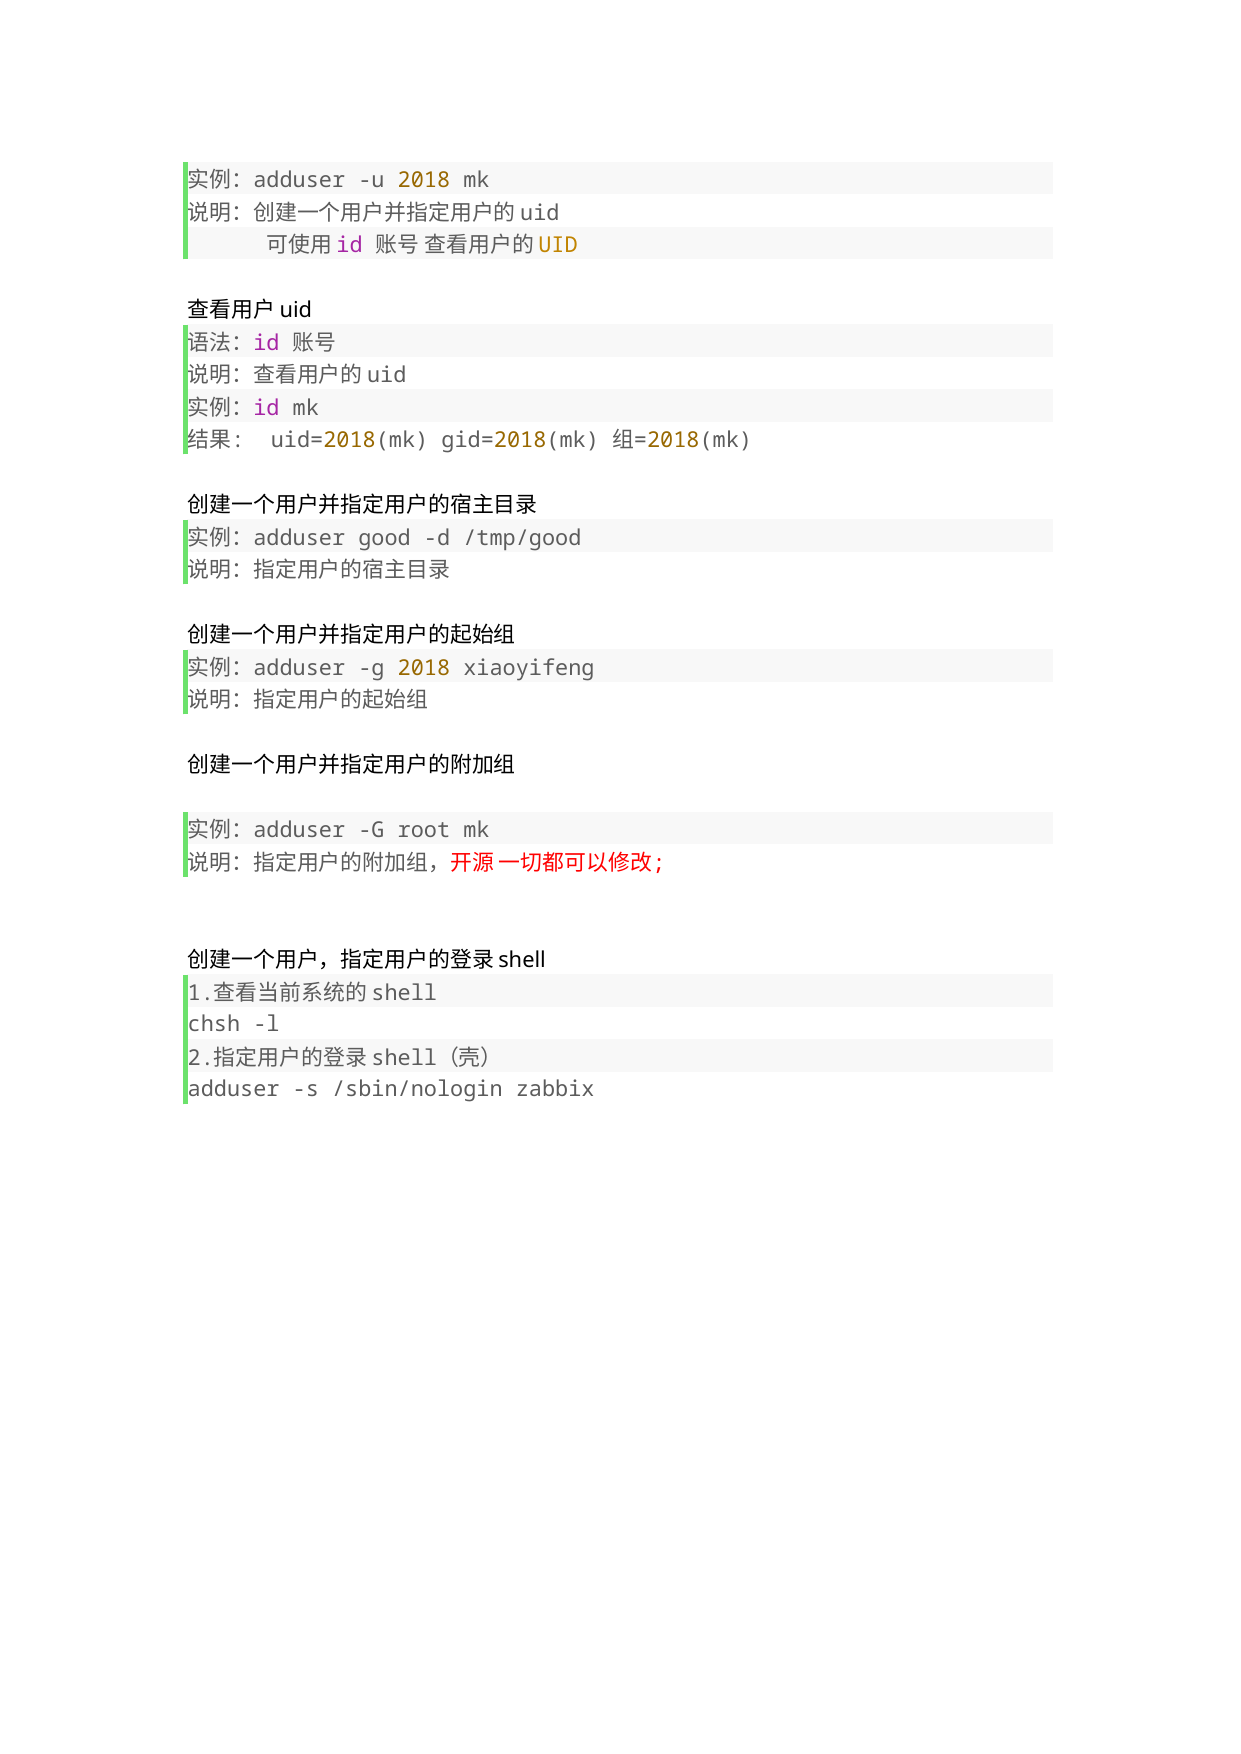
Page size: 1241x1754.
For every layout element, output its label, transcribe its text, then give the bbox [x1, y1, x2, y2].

text 实例：adduser -g 2018 xiaoyifeng [187, 649, 1053, 682]
text 创建一个用户并指定用户的附加组 [187, 747, 1053, 779]
text 实例：adduser good -d /tmp/good [187, 519, 1053, 552]
text 实例：id mk [188, 389, 1053, 422]
text 说明：创建一个用户并指定用户的uid [188, 194, 1053, 227]
text 2.指定用户的登录shell（壳） [188, 1039, 1053, 1072]
text 可使用id 账号 查看用户的UID [188, 227, 1053, 259]
text 创建一个用户并指定用户的宿主目录 [187, 487, 1053, 519]
text 说明：指定用户的宿主目录 [188, 552, 1053, 584]
text 语法：id 账号 [187, 324, 1053, 357]
text 说明：指定用户的附加组，开源 一切都可以修改; [188, 844, 1053, 877]
text 创建一个用户，指定用户的登录shell [187, 942, 1053, 974]
text chsh -l [188, 1007, 1053, 1039]
text 结果: uid=2018(mk) gid=2018(mk) 组=2018(mk) [188, 422, 1053, 454]
text 查看用户uid [187, 292, 1053, 324]
text 说明：指定用户的起始组 [188, 682, 1053, 714]
text 实例：adduser -u 2018 mk [188, 162, 1053, 194]
text 1.查看当前系统的shell [187, 974, 1053, 1007]
text 说明：查看用户的uid [188, 357, 1053, 389]
text adduser -s /sbin/nologin zabbix [188, 1072, 1053, 1104]
text 实例：adduser -G root mk [188, 812, 1053, 844]
text 创建一个用户并指定用户的起始组 [187, 617, 1053, 649]
